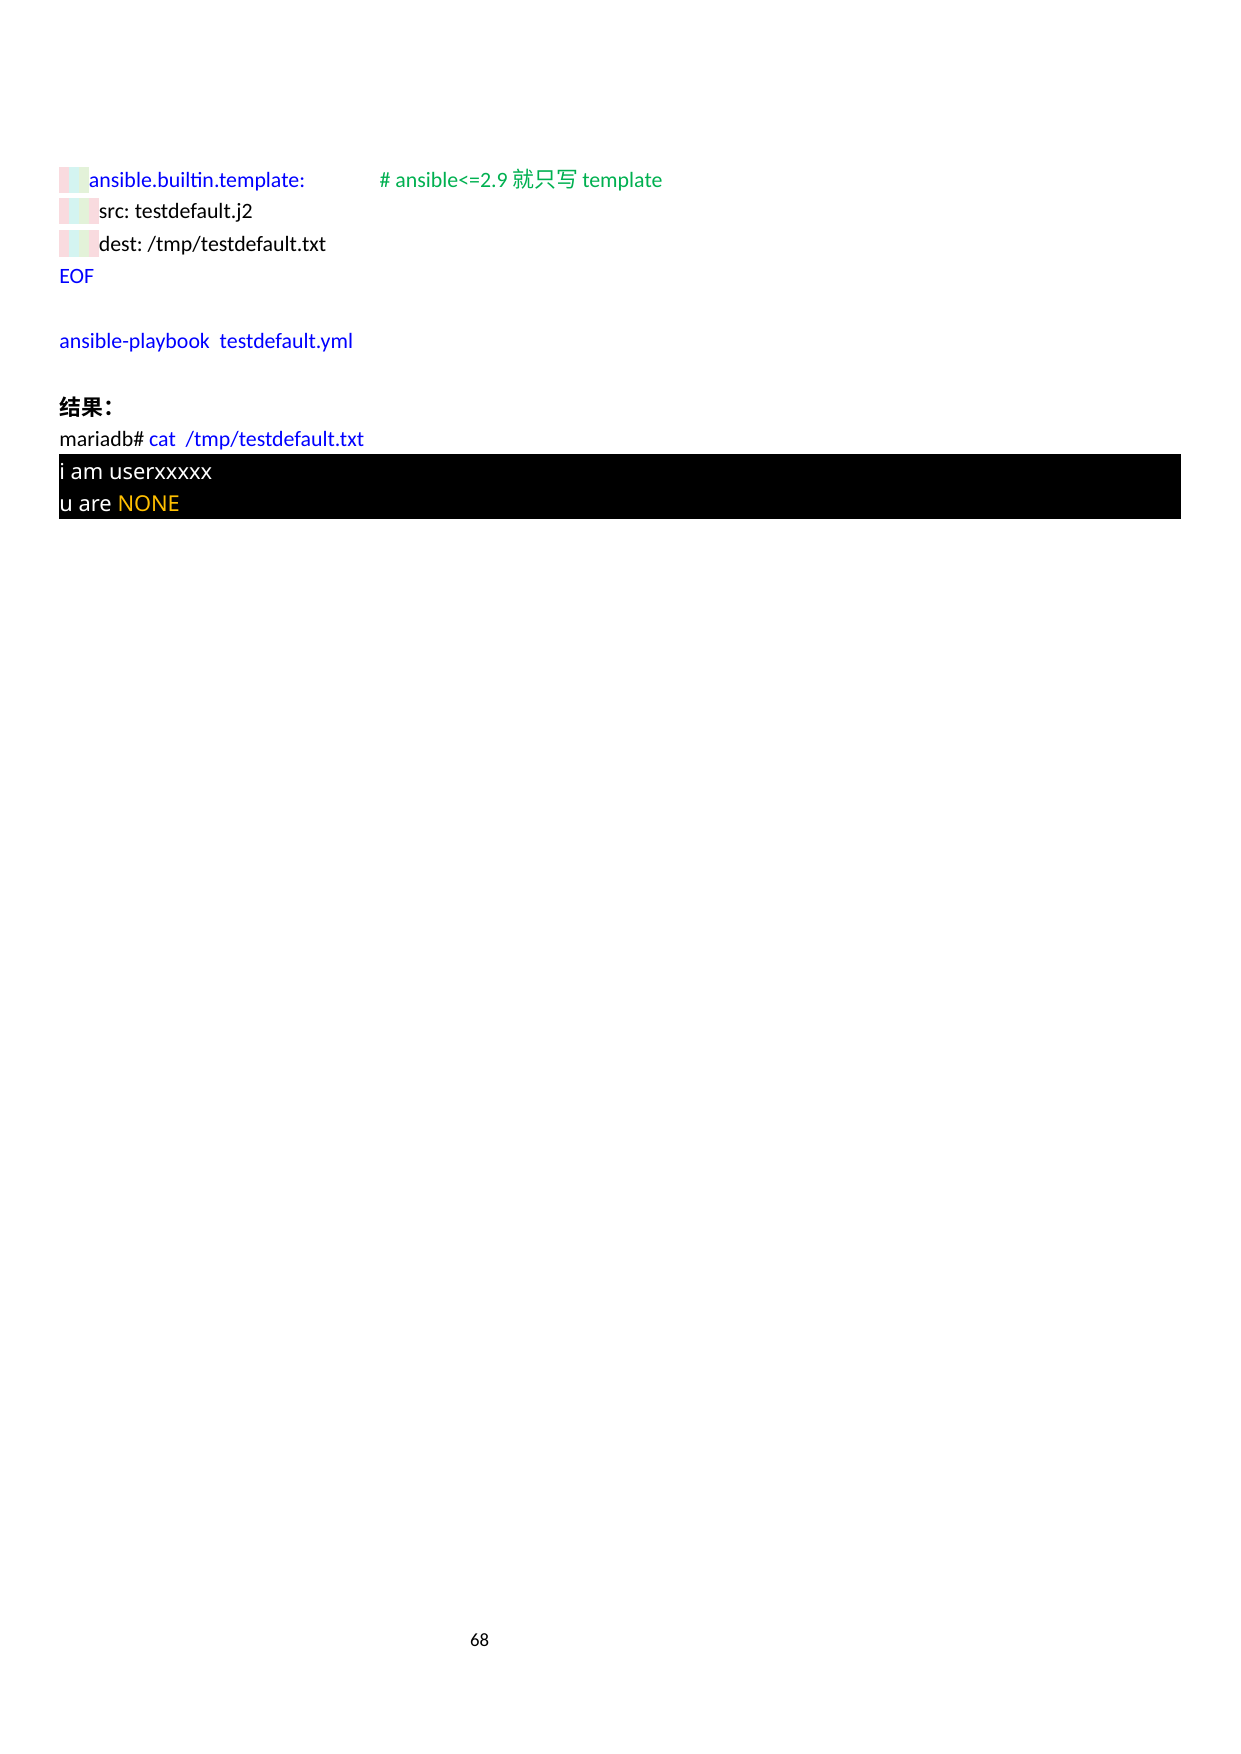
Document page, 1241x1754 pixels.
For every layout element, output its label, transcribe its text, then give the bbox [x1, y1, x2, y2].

text ansible.builtin.template: # ansible<=2.9就只写template [59, 162, 1181, 194]
text EOF [59, 259, 1181, 292]
text mariadb# cat /tmp/testdefault.txt [59, 422, 1181, 454]
text ansible-playbook testdefault.yml [59, 324, 1181, 357]
text i am userxxxxx [59, 454, 1181, 487]
text u are NONE [59, 487, 1181, 519]
text src: testdefault.j2 [59, 194, 1181, 227]
text dest: /tmp/testdefault.txt [59, 227, 1181, 259]
text 结果： [59, 389, 1181, 422]
